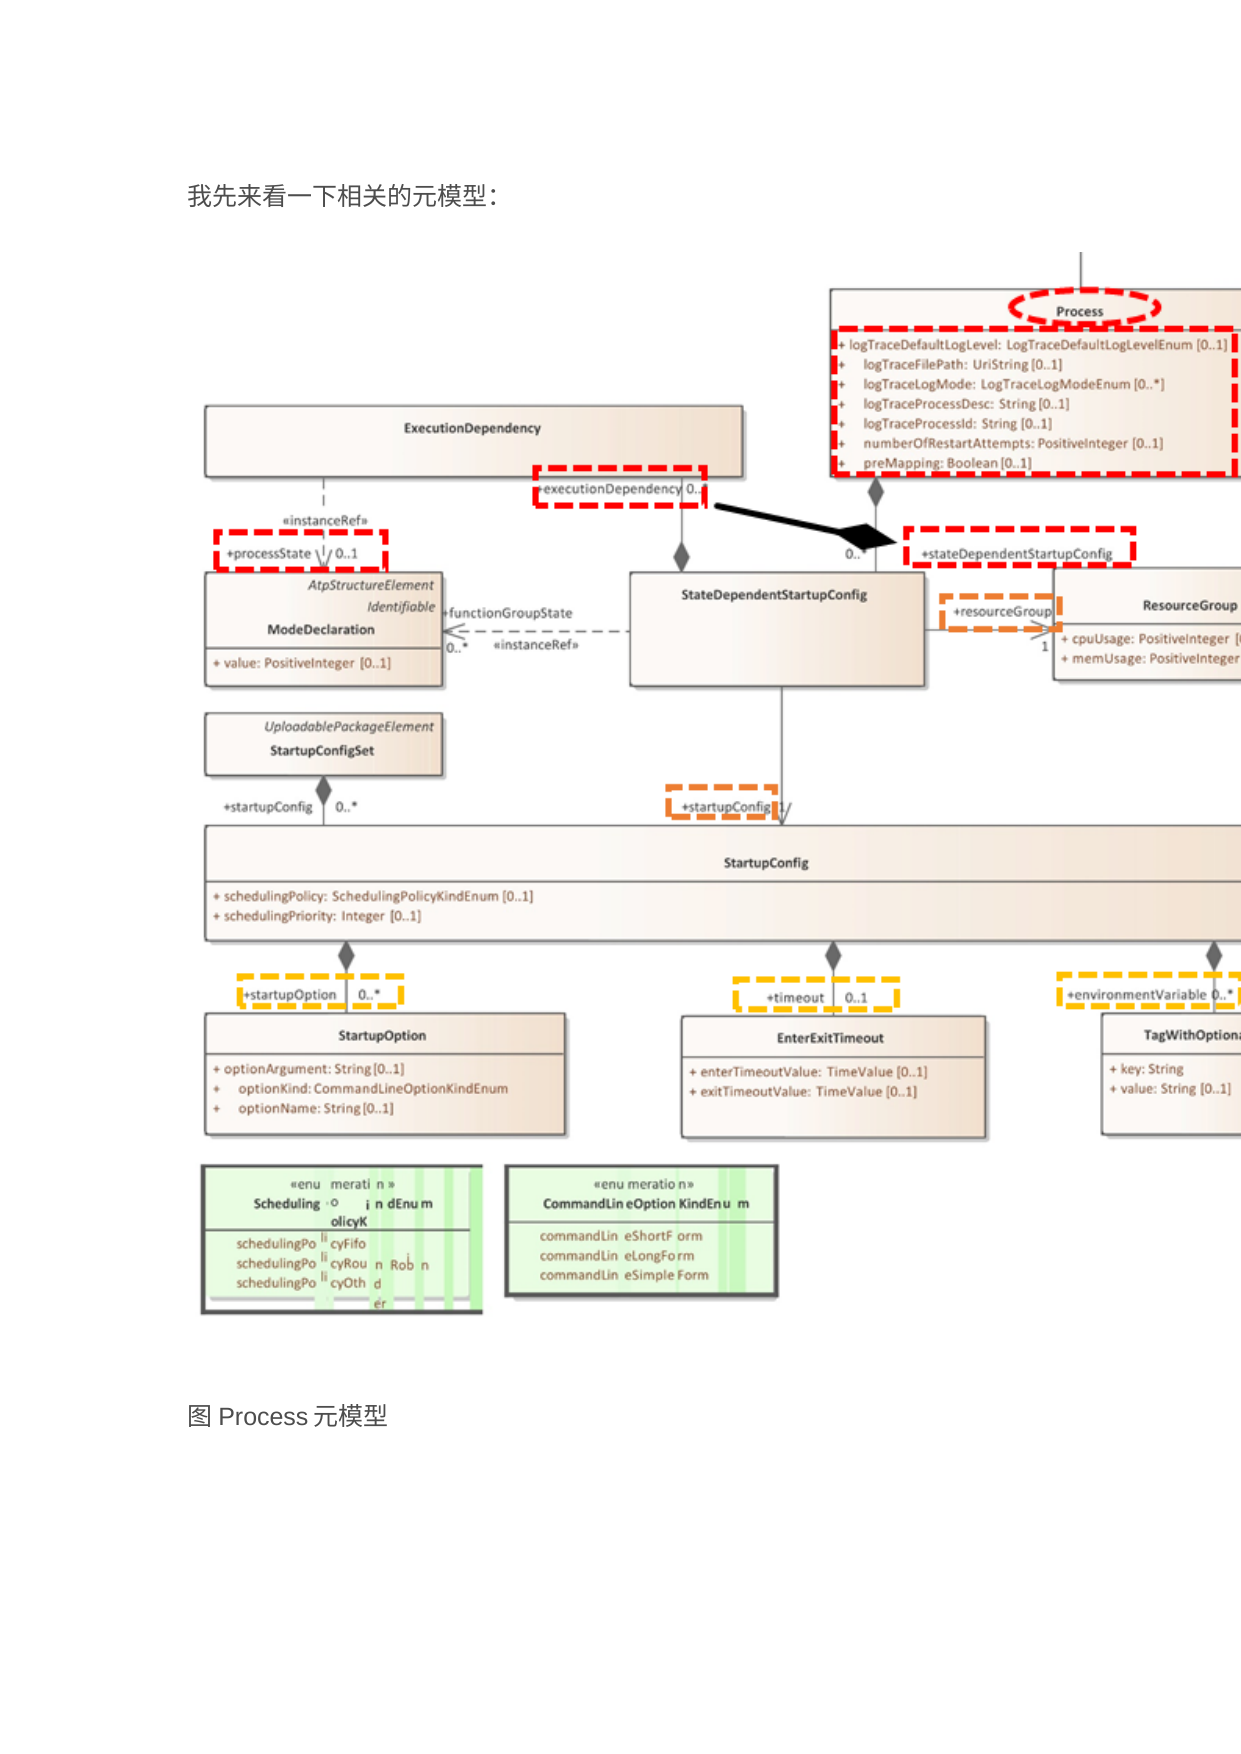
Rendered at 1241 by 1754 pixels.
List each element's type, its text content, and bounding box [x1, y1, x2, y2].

picture [187, 252, 1241, 1338]
text 我先来看一下相关的元模型： [187, 162, 1053, 227]
text 图 Process元模型 [187, 1382, 1053, 1447]
